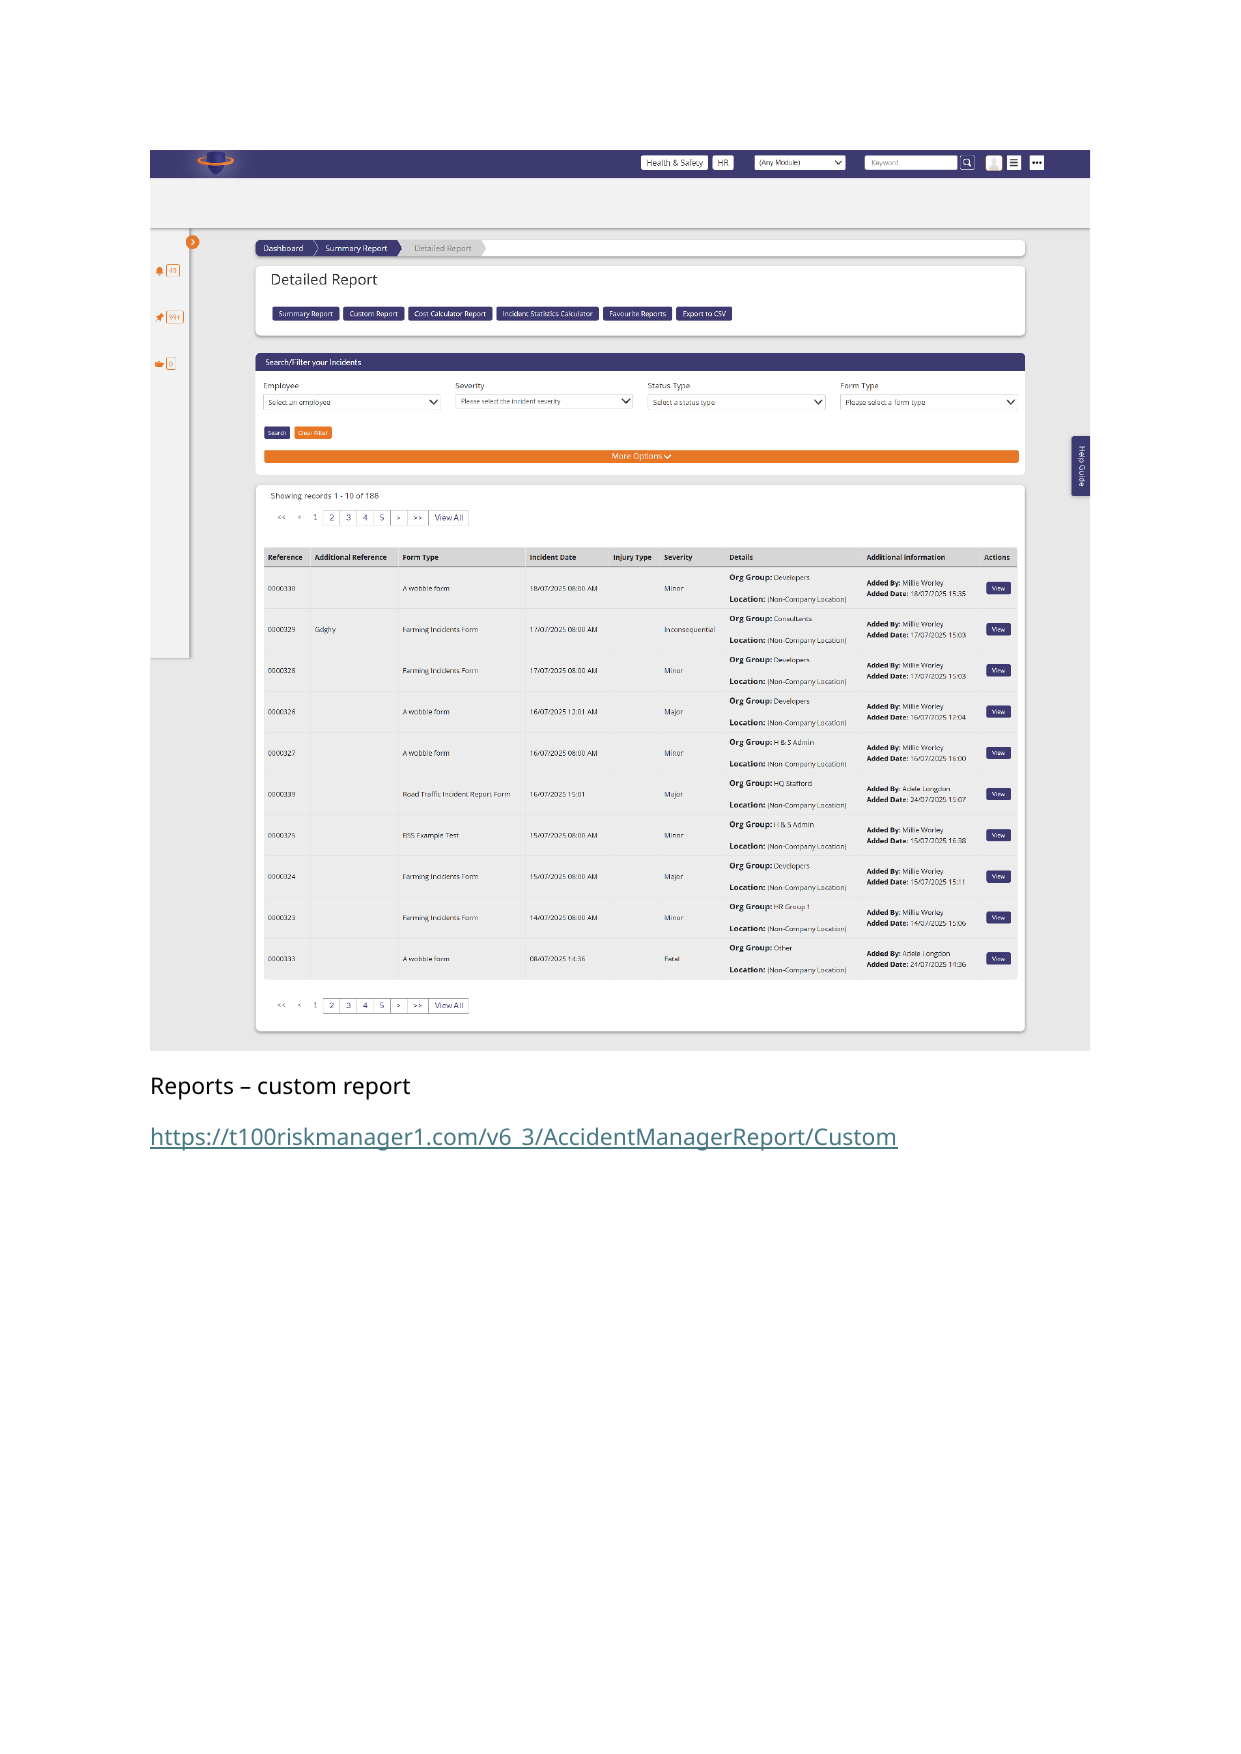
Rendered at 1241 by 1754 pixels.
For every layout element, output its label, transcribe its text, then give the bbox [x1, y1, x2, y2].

text Reports – custom report [150, 1070, 1090, 1101]
text https://t100riskmanager1.com/v6_3/AccidentManagerReport/Custom [150, 1121, 1090, 1152]
picture [150, 150, 1091, 1051]
